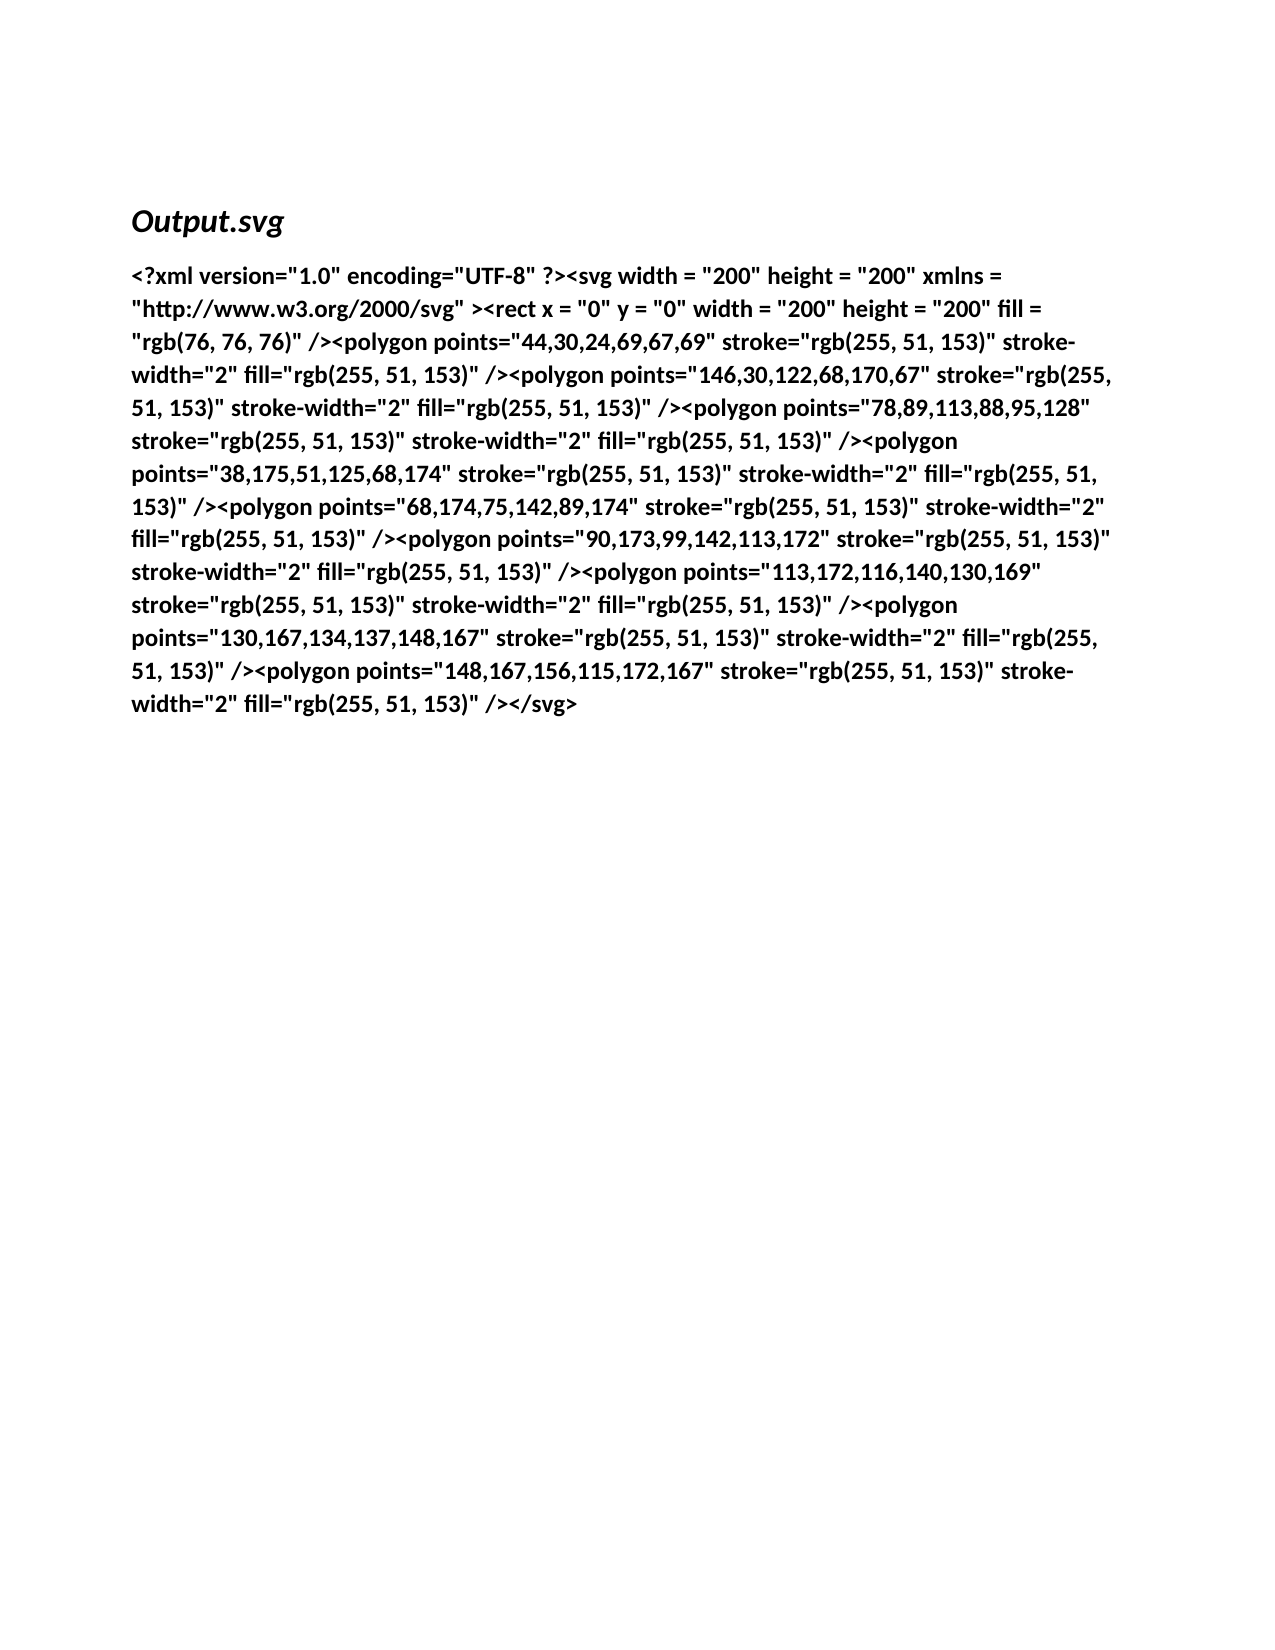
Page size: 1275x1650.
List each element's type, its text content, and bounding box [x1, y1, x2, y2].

text <?xml version="1.0" encoding="UTF-8" ?><svg width = "200" height = "200" xmlns = "http://www.w3.org/2000/svg" ><rect x = "0" y = "0" width = "200" height = "200" fill = "rgb(76, 76, 76)" /><polygon points="44,30,24,69,67,69" stroke="rgb(255, 51, 153)" stroke-width="2" fill="rgb(255, 51, 153)" /><polygon points="146,30,122,68,170,67" stroke="rgb(255, 51, 153)" stroke-width="2" fill="rgb(255, 51, 153)" /><polygon points="78,89,113,88,95,128" stroke="rgb(255, 51, 153)" stroke-width="2" fill="rgb(255, 51, 153)" /><polygon points="38,175,51,125,68,174" stroke="rgb(255, 51, 153)" stroke-width="2" fill="rgb(255, 51, 153)" /><polygon points="68,174,75,142,89,174" stroke="rgb(255, 51, 153)" stroke-width="2" fill="rgb(255, 51, 153)" /><polygon points="90,173,99,142,113,172" stroke="rgb(255, 51, 153)" stroke-width="2" fill="rgb(255, 51, 153)" /><polygon points="113,172,116,140,130,169" stroke="rgb(255, 51, 153)" stroke-width="2" fill="rgb(255, 51, 153)" /><polygon points="130,167,134,137,148,167" stroke="rgb(255, 51, 153)" stroke-width="2" fill="rgb(255, 51, 153)" /><polygon points="148,167,156,115,172,167" stroke="rgb(255, 51, 153)" stroke-width="2" fill="rgb(255, 51, 153)" /></svg> [131, 260, 1125, 719]
text Output.svg [131, 199, 1125, 240]
